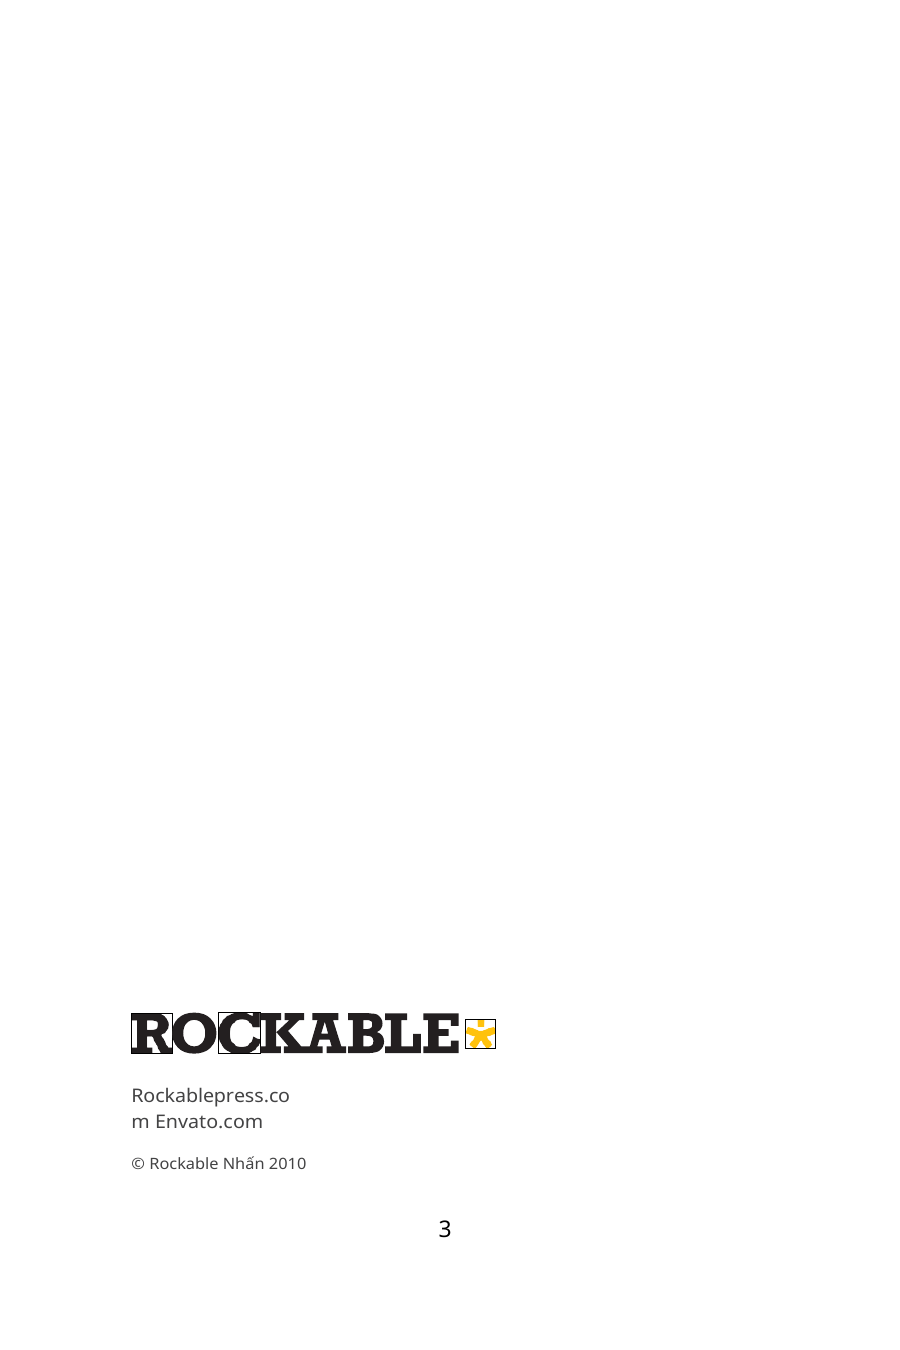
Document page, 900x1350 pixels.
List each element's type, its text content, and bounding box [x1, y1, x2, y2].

picture [219, 1013, 260, 1053]
picture [466, 1020, 495, 1048]
text Rockablepress.com Envato.com [131, 1082, 304, 1134]
picture [132, 1014, 172, 1053]
text © Rockable Nhấn 2010 [131, 1152, 889, 1174]
